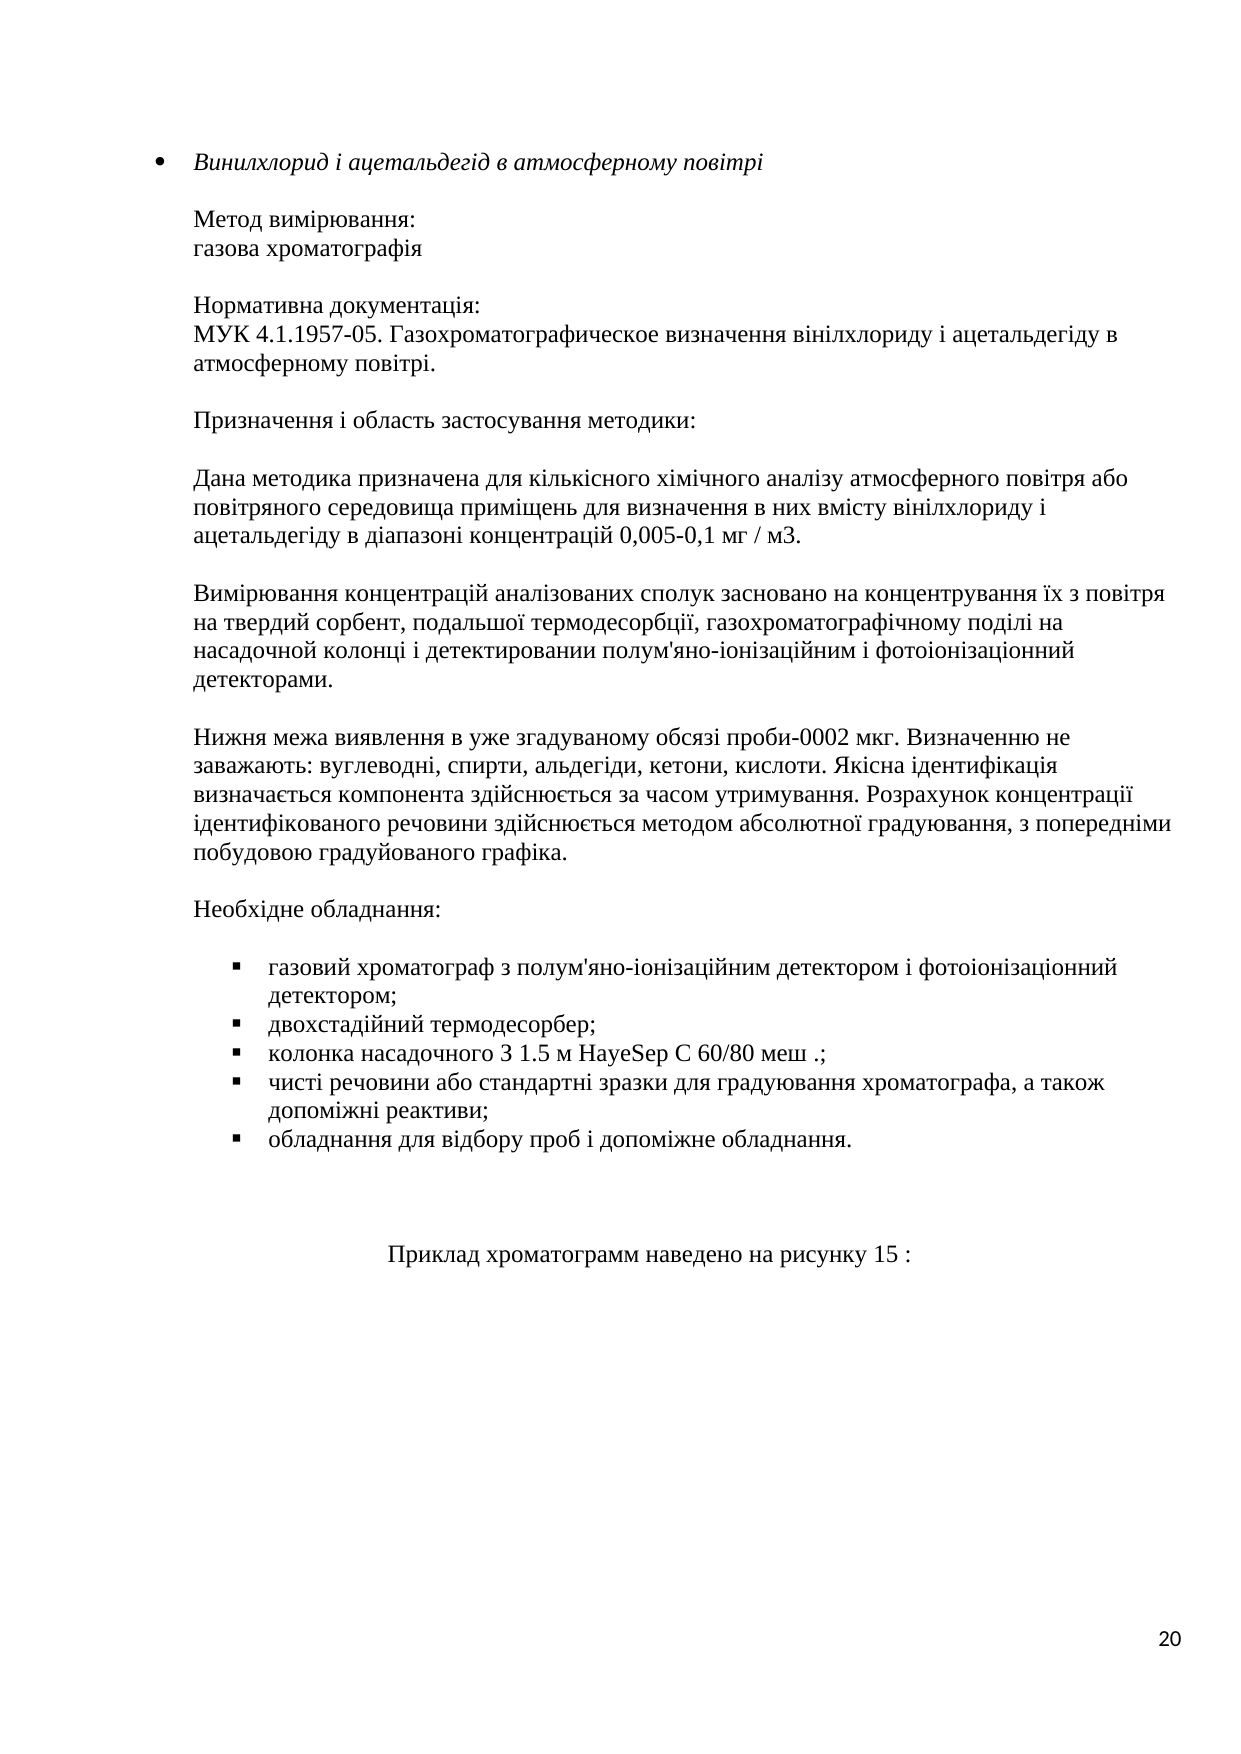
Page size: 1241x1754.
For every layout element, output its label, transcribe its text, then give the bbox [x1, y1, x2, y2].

list Винилхлорид і ацетальдегід в атмосферному повітрі [156, 147, 1181, 176]
list Нормативна документація: [193, 291, 1181, 319]
list чисті речовини або стандартні зразки для градуювання хроматографа, а також допоміжні реактиви; [231, 1067, 1181, 1124]
list Приклад хроматограмм наведено на рисунку 15 : [118, 1239, 1181, 1268]
list Вимірювання концентрацій аналізованих сполук засновано на концентрування їх з повітря на твердий сорбент, подальшої термодесорбції, газохроматографічному поділі на насадочной колонці і детектировании полум'яно-іонізаційним і фотоіонізаціонний детекторами. [193, 578, 1181, 693]
list газовий хроматограф з полум'яно-іонізаційним детектором і фотоіонізаціонний детектором; [231, 952, 1181, 1009]
list Дана методика призначена для кількісного хімічного аналізу атмосферного повітря або повітряного середовища приміщень для визначення в них вмісту вінілхлориду і ацетальдегіду в діапазоні концентрацій 0,005-0,1 мг / м3. [193, 463, 1181, 549]
list колонка насадочного З 1.5 м HayeSep C 60/80 меш .; [231, 1038, 1181, 1067]
list МУК 4.1.1957-05. Газохроматографическое визначення вінілхлориду і ацетальдегіду в атмосферному повітрі. [193, 319, 1181, 377]
list Метод вимірювання: [193, 204, 1181, 233]
list Нижня межа виявлення в уже згадуваному обсязі проби-0002 мкг. Визначенню не заважають: вуглеводні, спирти, альдегіди, кетони, кислоти. Якісна ідентифікація визначається компонента здійснюється за часом утримування. Розрахунок концентрації ідентифікованого речовини здійснюється методом абсолютної градуювання, з попередніми побудовою градуйованого графіка. [193, 722, 1181, 866]
list Призначення і область застосування методики: [193, 406, 1181, 434]
list двохстадійний термодесорбер; [231, 1009, 1181, 1038]
list газова хроматографія [193, 233, 1181, 262]
list Необхідне обладнання: [193, 894, 1181, 923]
list обладнання для відбору проб і допоміжне обладнання. [231, 1124, 1181, 1153]
